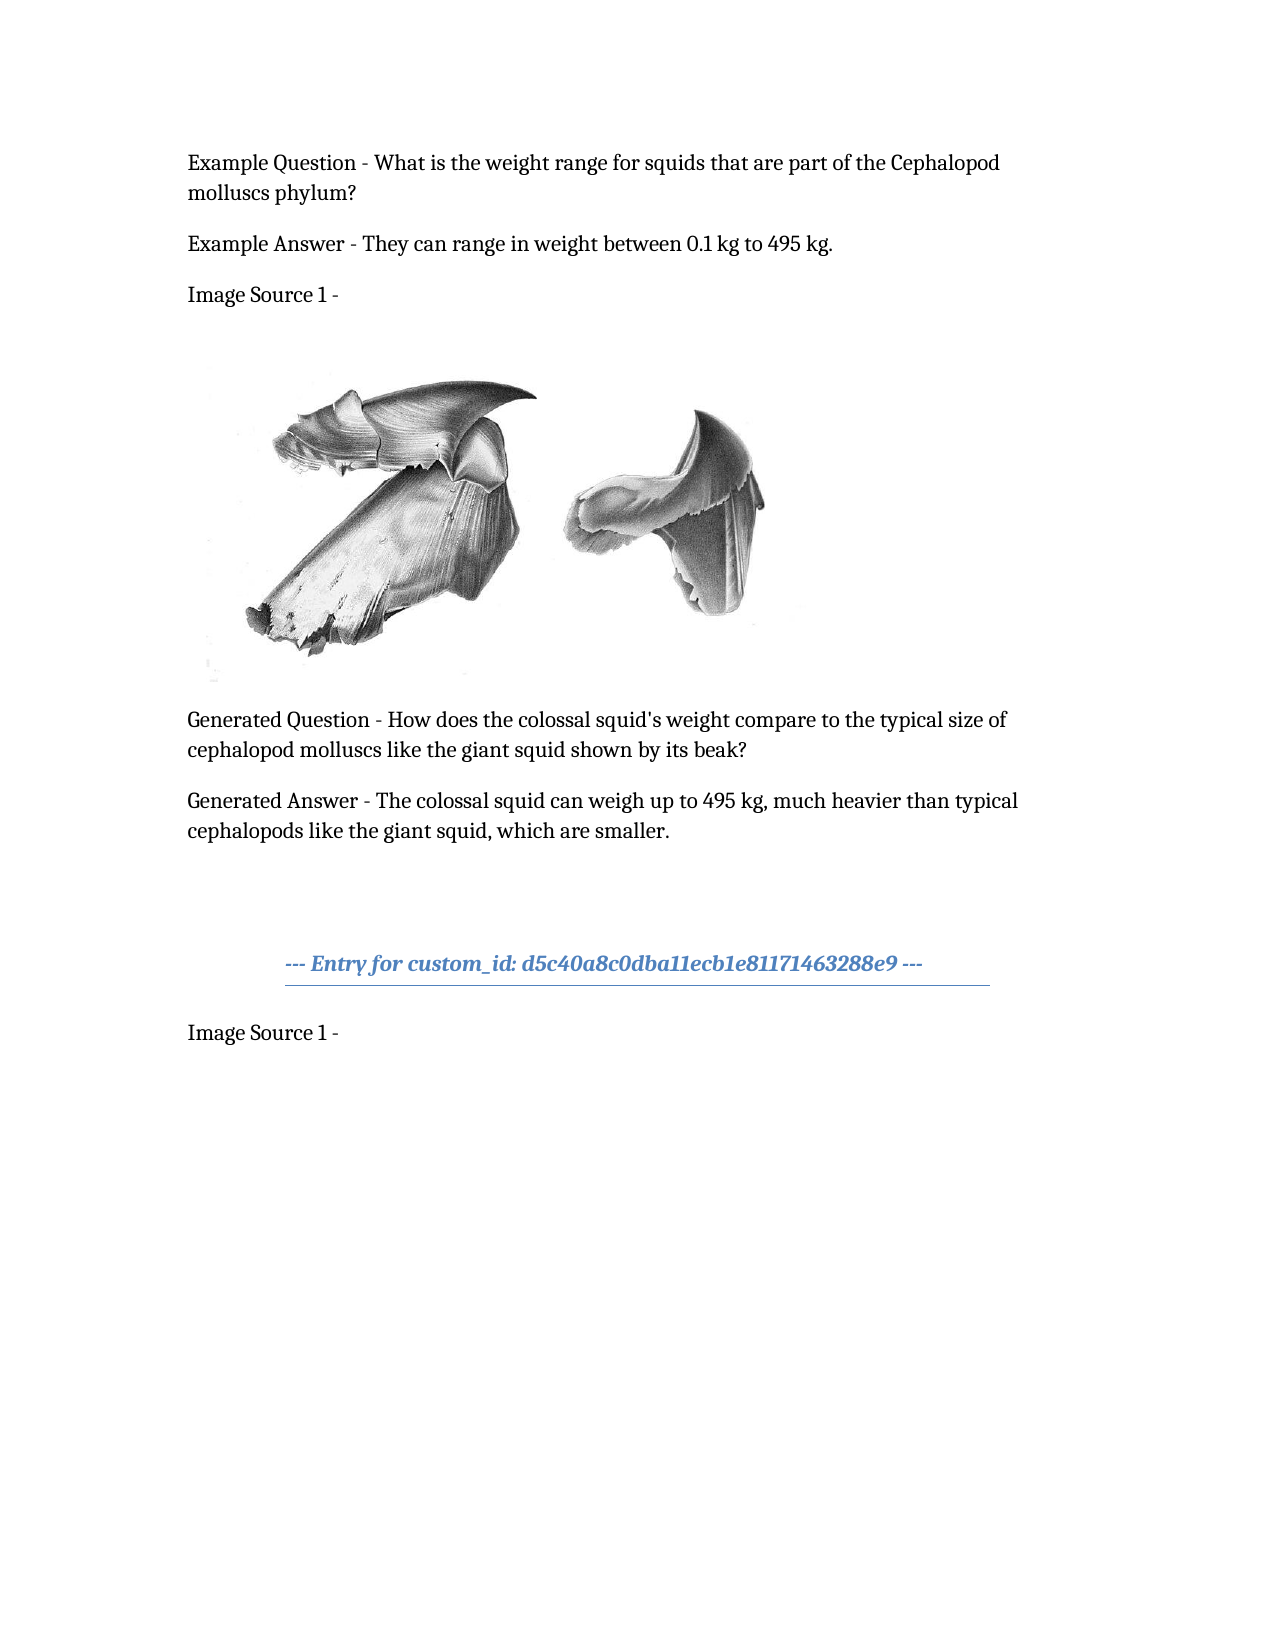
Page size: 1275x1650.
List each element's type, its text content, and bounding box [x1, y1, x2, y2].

text Generated Question - How does the colossal squid's weight compare to the typical size of cephalopod molluscs like the giant squid shown by its beak? [187, 707, 1087, 763]
text Generated Answer - The colossal squid can weigh up to 495 kg, much heavier than typical cephalopods like the giant squid, which are smaller. [187, 788, 1087, 844]
picture [206, 333, 807, 682]
text Example Answer - They can range in weight between 0.1 kg to 495 kg. [187, 231, 1087, 258]
text Image Source 1 - [187, 1019, 1087, 1046]
text Example Question - What is the weight range for squids that are part of the Cephalopod molluscs phylum? [187, 150, 1087, 207]
text --- Entry for custom_id: d5c40a8c0dba11ecb1e81171463288e9 --- [285, 951, 990, 985]
text Image Source 1 - [187, 282, 1087, 309]
